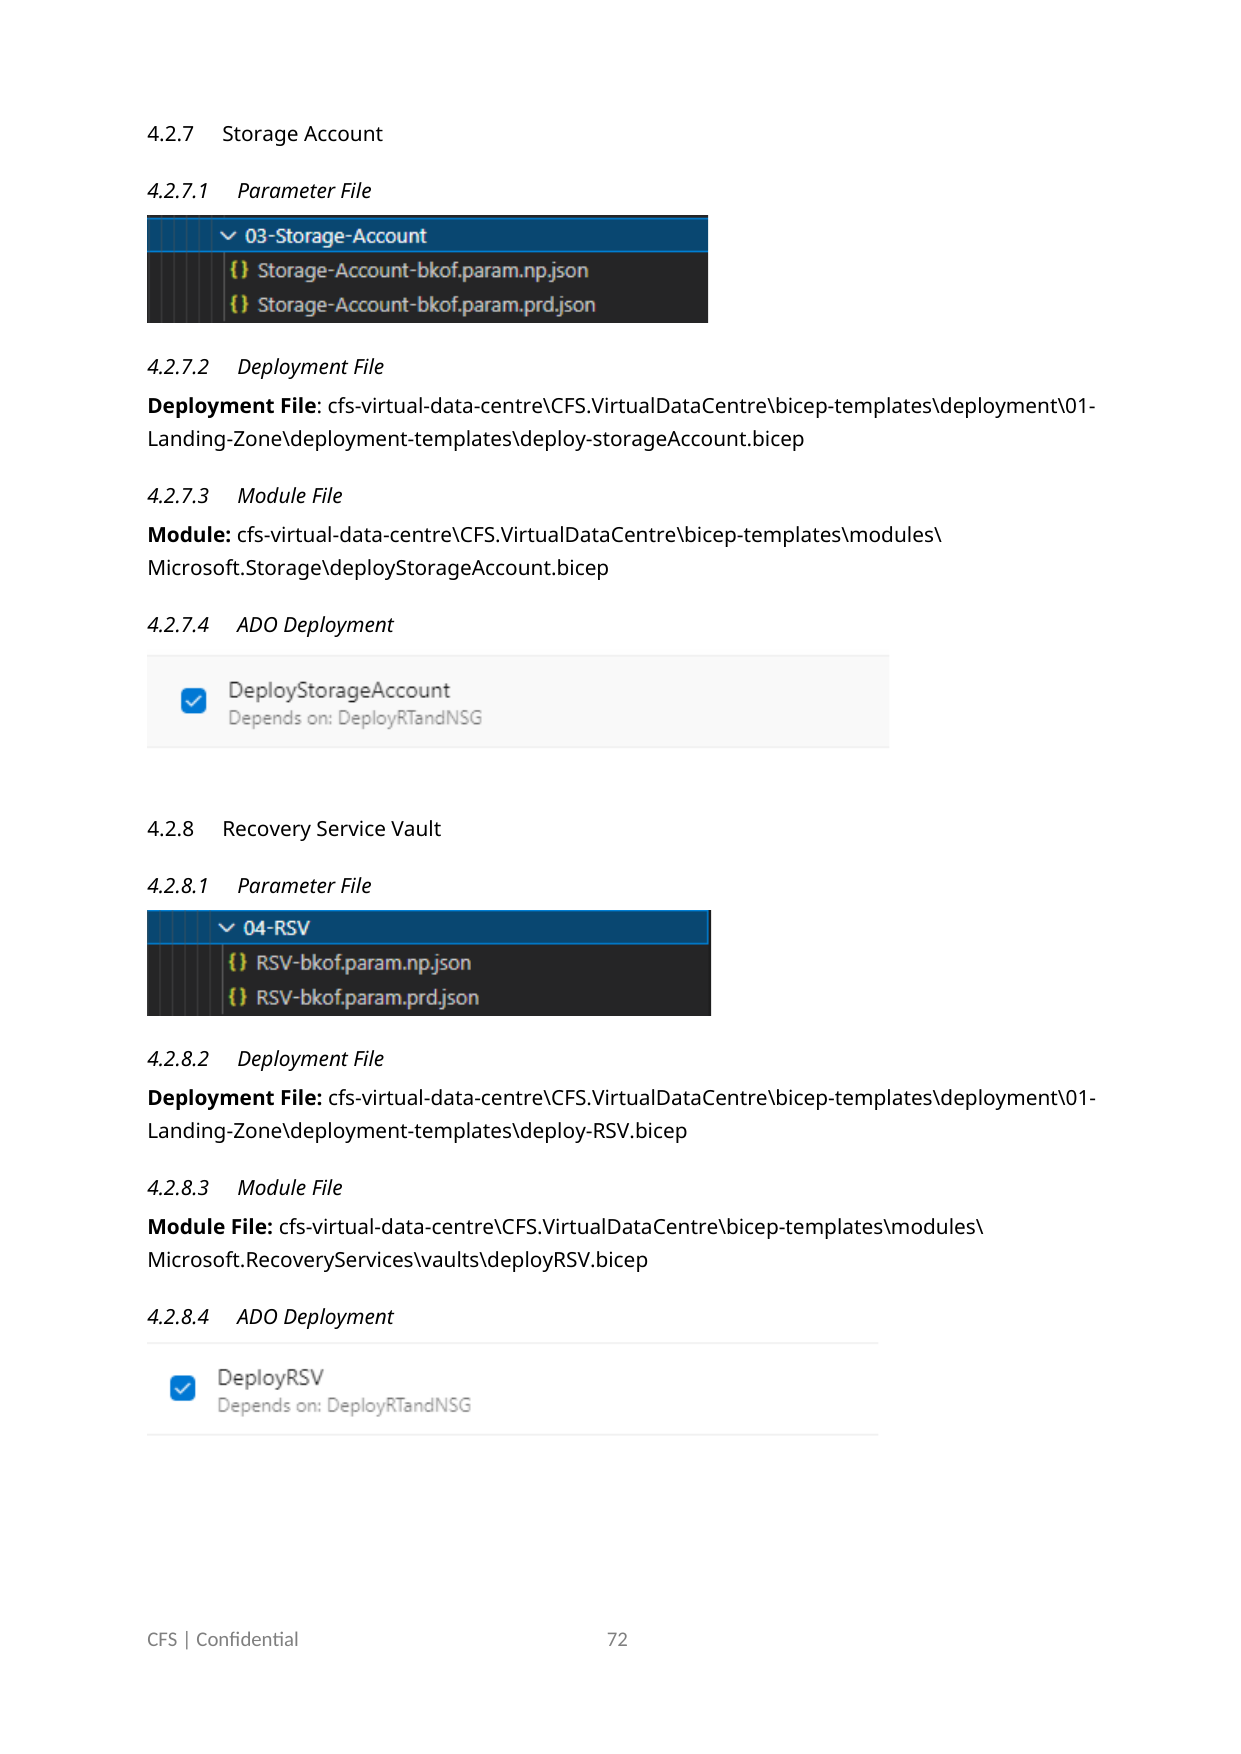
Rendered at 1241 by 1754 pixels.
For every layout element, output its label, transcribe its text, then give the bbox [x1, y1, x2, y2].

subtitle Parameter File [147, 176, 1121, 205]
subtitle Deployment File [147, 352, 1121, 381]
subtitle Recovery Service Vault [147, 814, 1121, 842]
subtitle Module File [147, 481, 1121, 510]
text Deployment File: cfs-virtual-data-centre\CFS.VirtualDataCentre\bicep-templates\deployment\01-Landing-Zone\deployment-templates\deploy-storageAccount.bicep [147, 391, 1121, 452]
subtitle Deployment File [147, 1044, 1121, 1073]
picture [147, 215, 709, 323]
picture [147, 1341, 879, 1439]
subtitle Storage Account [147, 119, 1121, 147]
subtitle Parameter File [147, 872, 1121, 900]
picture [147, 910, 712, 1016]
text Module: cfs-virtual-data-centre\CFS.VirtualDataCentre\bicep-templates\modules\Microsoft.Storage\deployStorageAccount.bicep [147, 520, 1121, 581]
text Deployment File: cfs-virtual-data-centre\CFS.VirtualDataCentre\bicep-templates\deployment\01-Landing-Zone\deployment-templates\deploy-RSV.bicep [147, 1083, 1121, 1144]
subtitle ADO Deployment [147, 1302, 1121, 1331]
picture [147, 649, 890, 753]
subtitle ADO Deployment [147, 610, 1121, 639]
subtitle Module File [147, 1173, 1121, 1202]
text Module File: cfs-virtual-data-centre\CFS.VirtualDataCentre\bicep-templates\modules\Microsoft.RecoveryServices\vaults\deployRSV.bicep [147, 1212, 1121, 1273]
